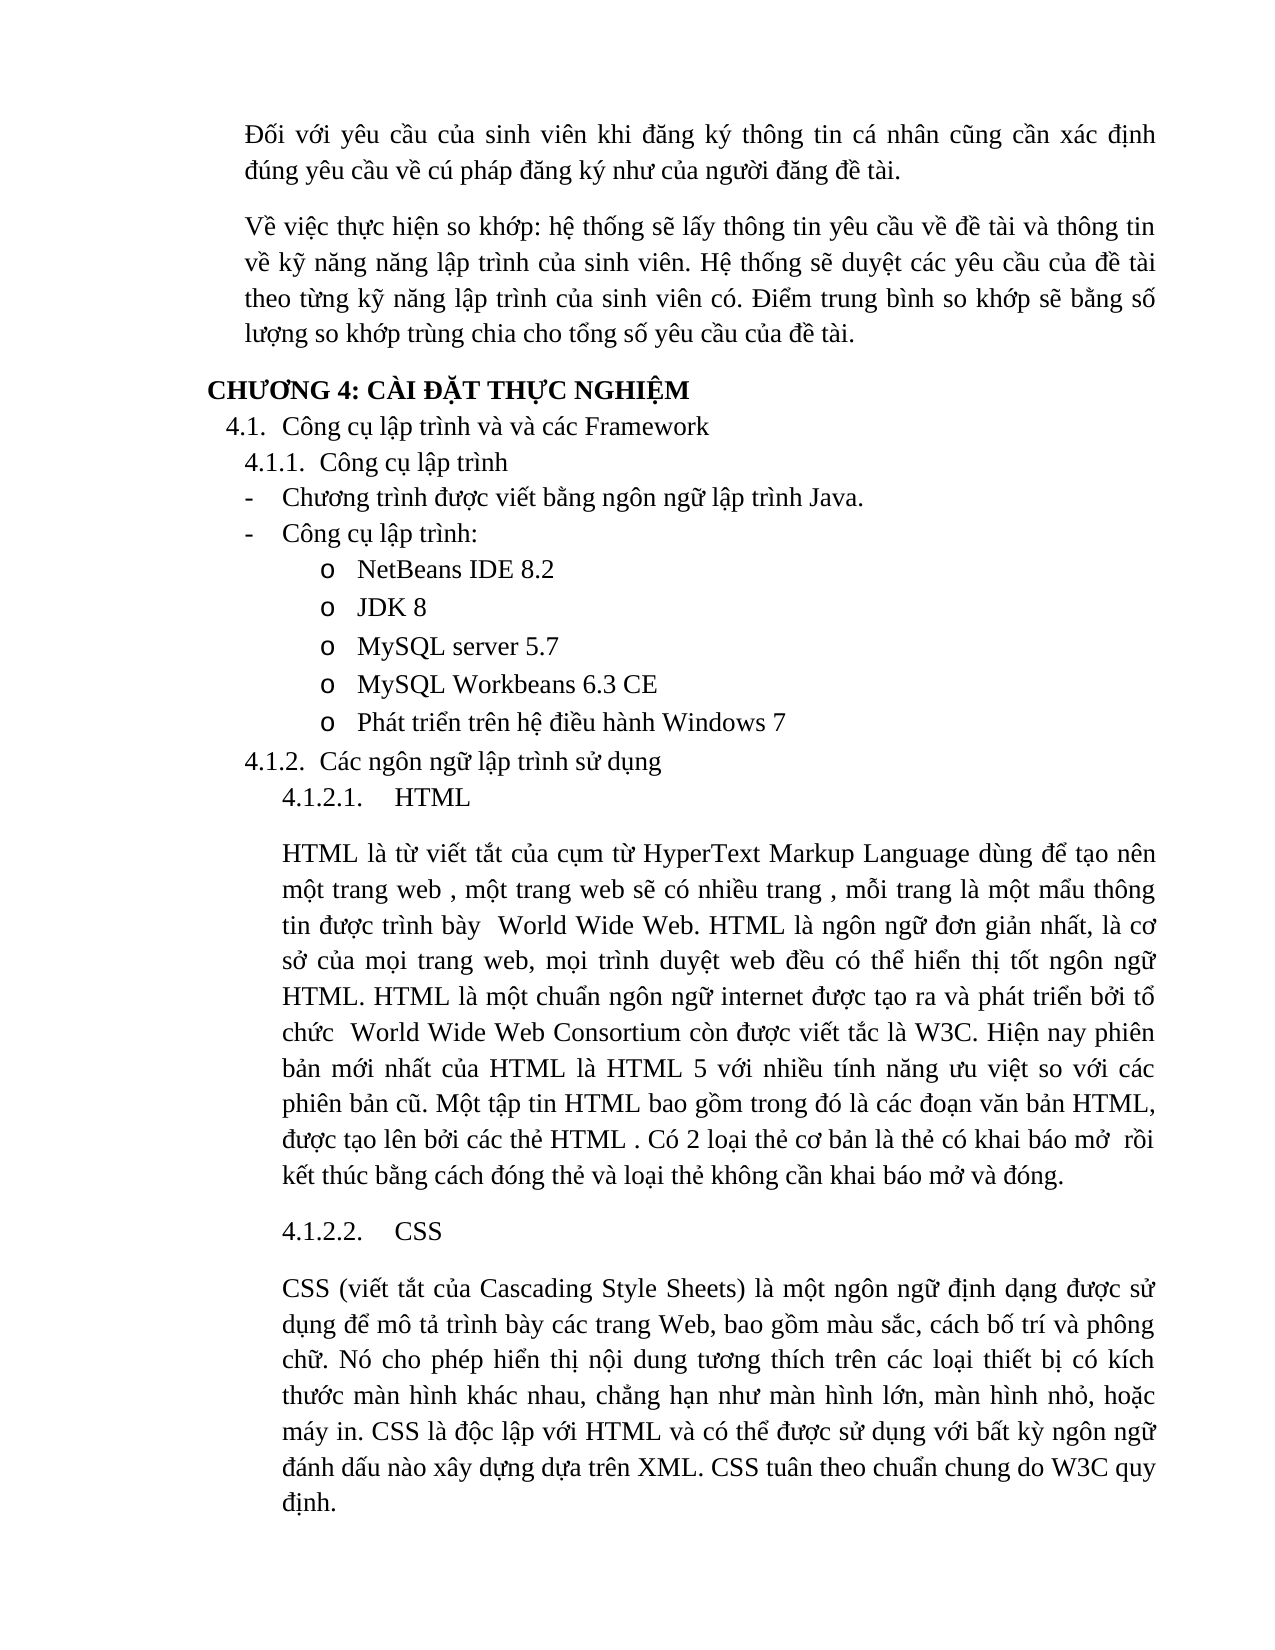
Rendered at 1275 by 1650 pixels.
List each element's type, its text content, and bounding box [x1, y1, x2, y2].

list HTML [282, 781, 1157, 812]
list NetBeans IDE 8.2 [319, 553, 1157, 586]
text Đối với yêu cầu của sinh viên khi đăng ký thông tin cá nhân cũng cần xác định đúng yêu cầu về cú pháp đăng ký như của người đăng đề tài. [244, 118, 1157, 185]
list CSS [282, 1215, 1157, 1247]
list Công cụ lập trình: [244, 517, 1157, 548]
text HTML là từ viết tắt của cụm từ HyperText Markup Language dùng để tạo nên một trang web , một trang web sẽ có nhiều trang , mỗi trang là một mẩu thông tin được trình bày World Wide Web. HTML là ngôn ngữ đơn giản nhất, là cơ sở của mọi trang web, mọi trình duyệt web đều có thể hiển thị tốt ngôn ngữ HTML. HTML là một chuẩn ngôn ngữ internet được tạo ra và phát triển bởi tổ chức World Wide Web Consortium còn được viết tắc là W3C. Hiện nay phiên bản mới nhất của HTML là HTML 5 với nhiều tính năng ưu việt so với các phiên bản cũ. Một tập tin HTML bao gồm trong đó là các đoạn văn bản HTML, được tạo lên bởi các thẻ HTML . Có 2 loại thẻ cơ bản là thẻ có khai báo mở rồi kết thúc bằng cách đóng thẻ và loại thẻ không cần khai báo mở và đóng. [282, 837, 1157, 1190]
subtitle CHƯƠNG 4: CÀI ĐẶT THỰC NGHIỆM [207, 374, 1157, 405]
list JDK 8 [319, 591, 1157, 625]
list Công cụ lập trình [244, 446, 1157, 477]
list Phát triển trên hệ điều hành Windows 7 [319, 707, 1157, 740]
text Về việc thực hiện so khớp: hệ thống sẽ lấy thông tin yêu cầu về đề tài và thông tin về kỹ năng năng lập trình của sinh viên. Hệ thống sẽ duyệt các yêu cầu của đề tài theo từng kỹ năng lập trình của sinh viên có. Điểm trung bình so khớp sẽ bằng số lượng so khớp trùng chia cho tổng số yêu cầu của đề tài. [244, 210, 1157, 349]
list Các ngôn ngữ lập trình sử dụng [244, 745, 1157, 776]
list Công cụ lập trình và và các Framework [226, 410, 1157, 441]
list MySQL server 5.7 [319, 630, 1157, 663]
list MySQL Workbeans 6.3 CE [319, 668, 1157, 702]
list Chương trình được viết bằng ngôn ngữ lập trình Java. [244, 481, 1157, 512]
text CSS (viết tắt của Cascading Style Sheets) là một ngôn ngữ định dạng được sử dụng để mô tả trình bày các trang Web, bao gồm màu sắc, cách bố trí và phông chữ. Nó cho phép hiển thị nội dung tương thích trên các loại thiết bị có kích thước màn hình khác nhau, chẳng hạn như màn hình lớn, màn hình nhỏ, hoặc máy in. CSS là độc lập với HTML và có thể được sử dụng với bất kỳ ngôn ngữ đánh dấu nào xây dựng dựa trên XML. CSS tuân theo chuẩn chung do W3C quy định. [282, 1272, 1157, 1517]
